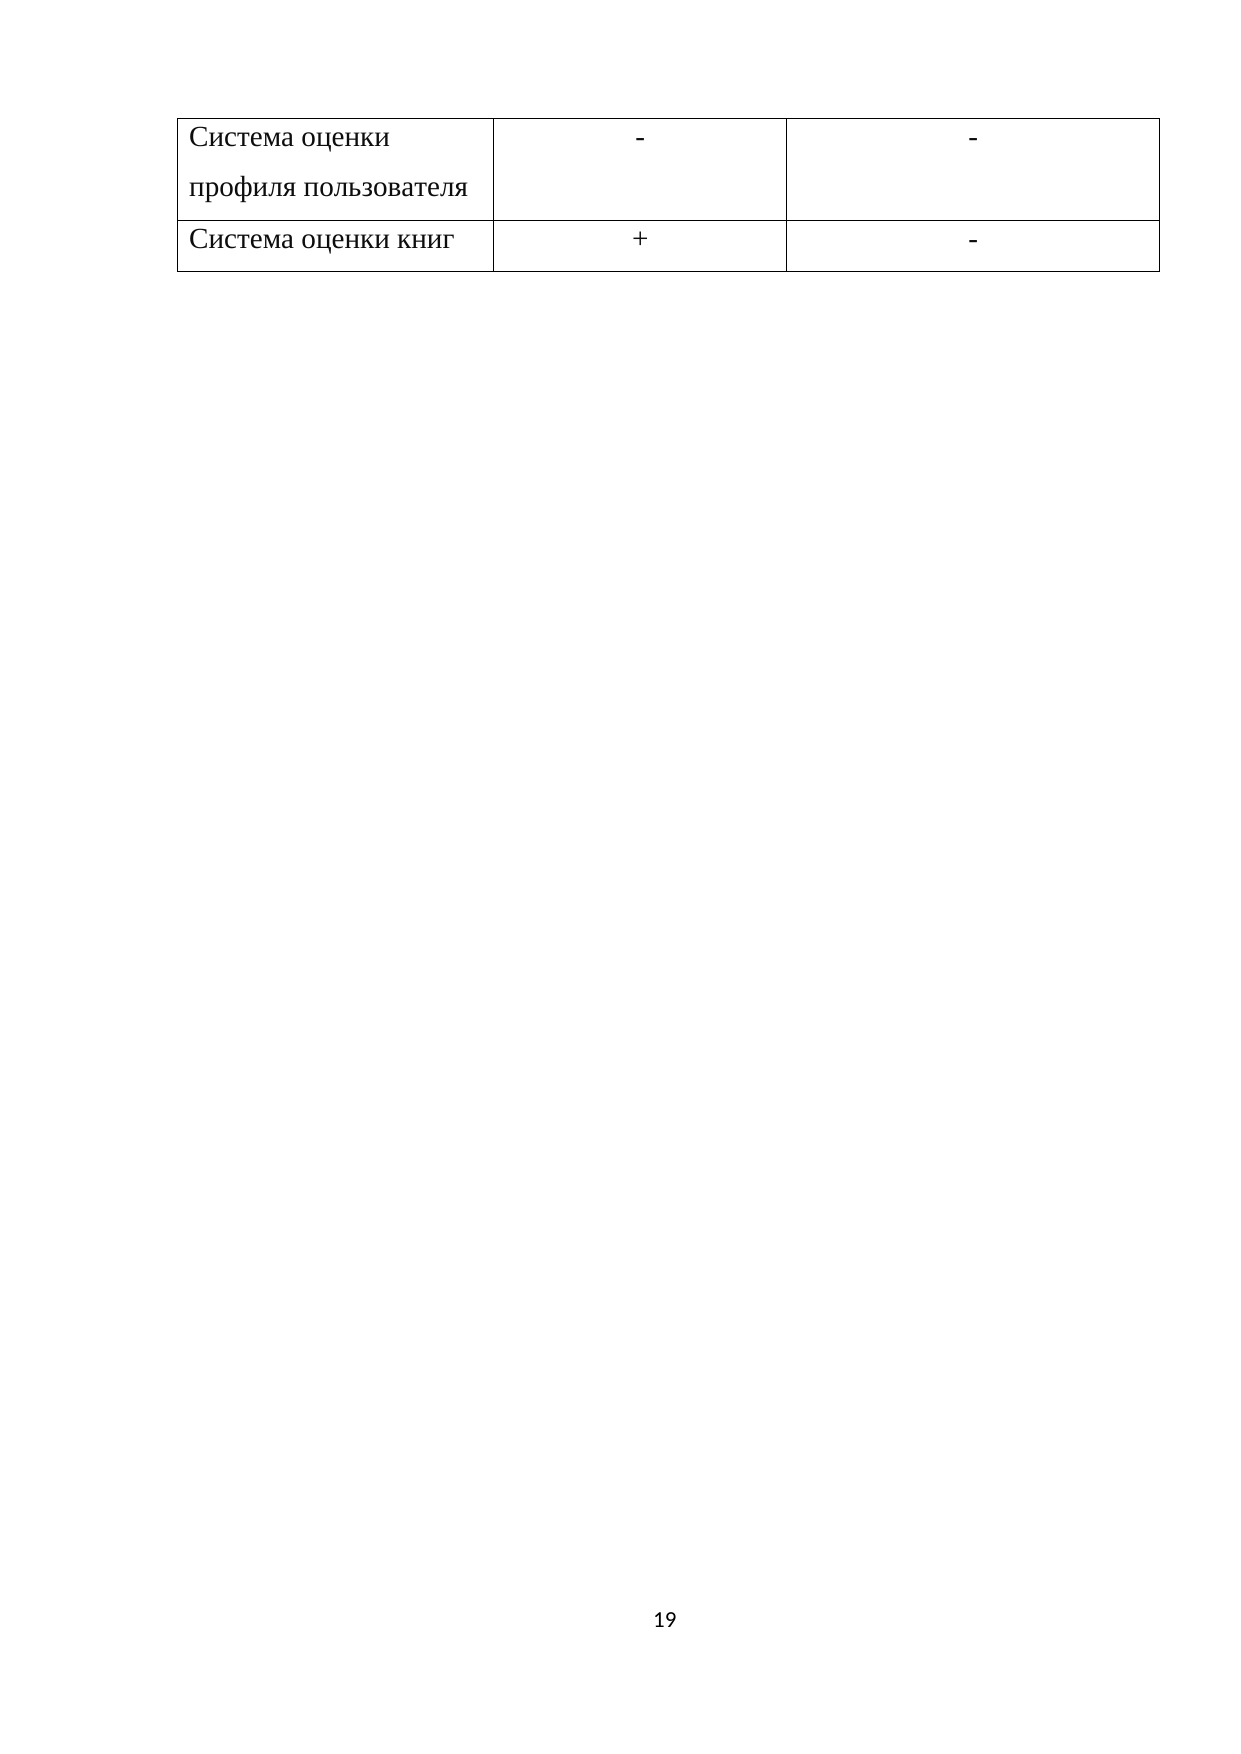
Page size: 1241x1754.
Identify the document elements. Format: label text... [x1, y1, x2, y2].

table_cell - [494, 119, 786, 220]
table_cell Система оценки книг [178, 221, 493, 271]
table_cell + [494, 221, 786, 271]
table_cell Система оценки профиля пользователя [178, 119, 493, 220]
table_cell - [787, 221, 1159, 271]
table_cell - [787, 119, 1159, 220]
